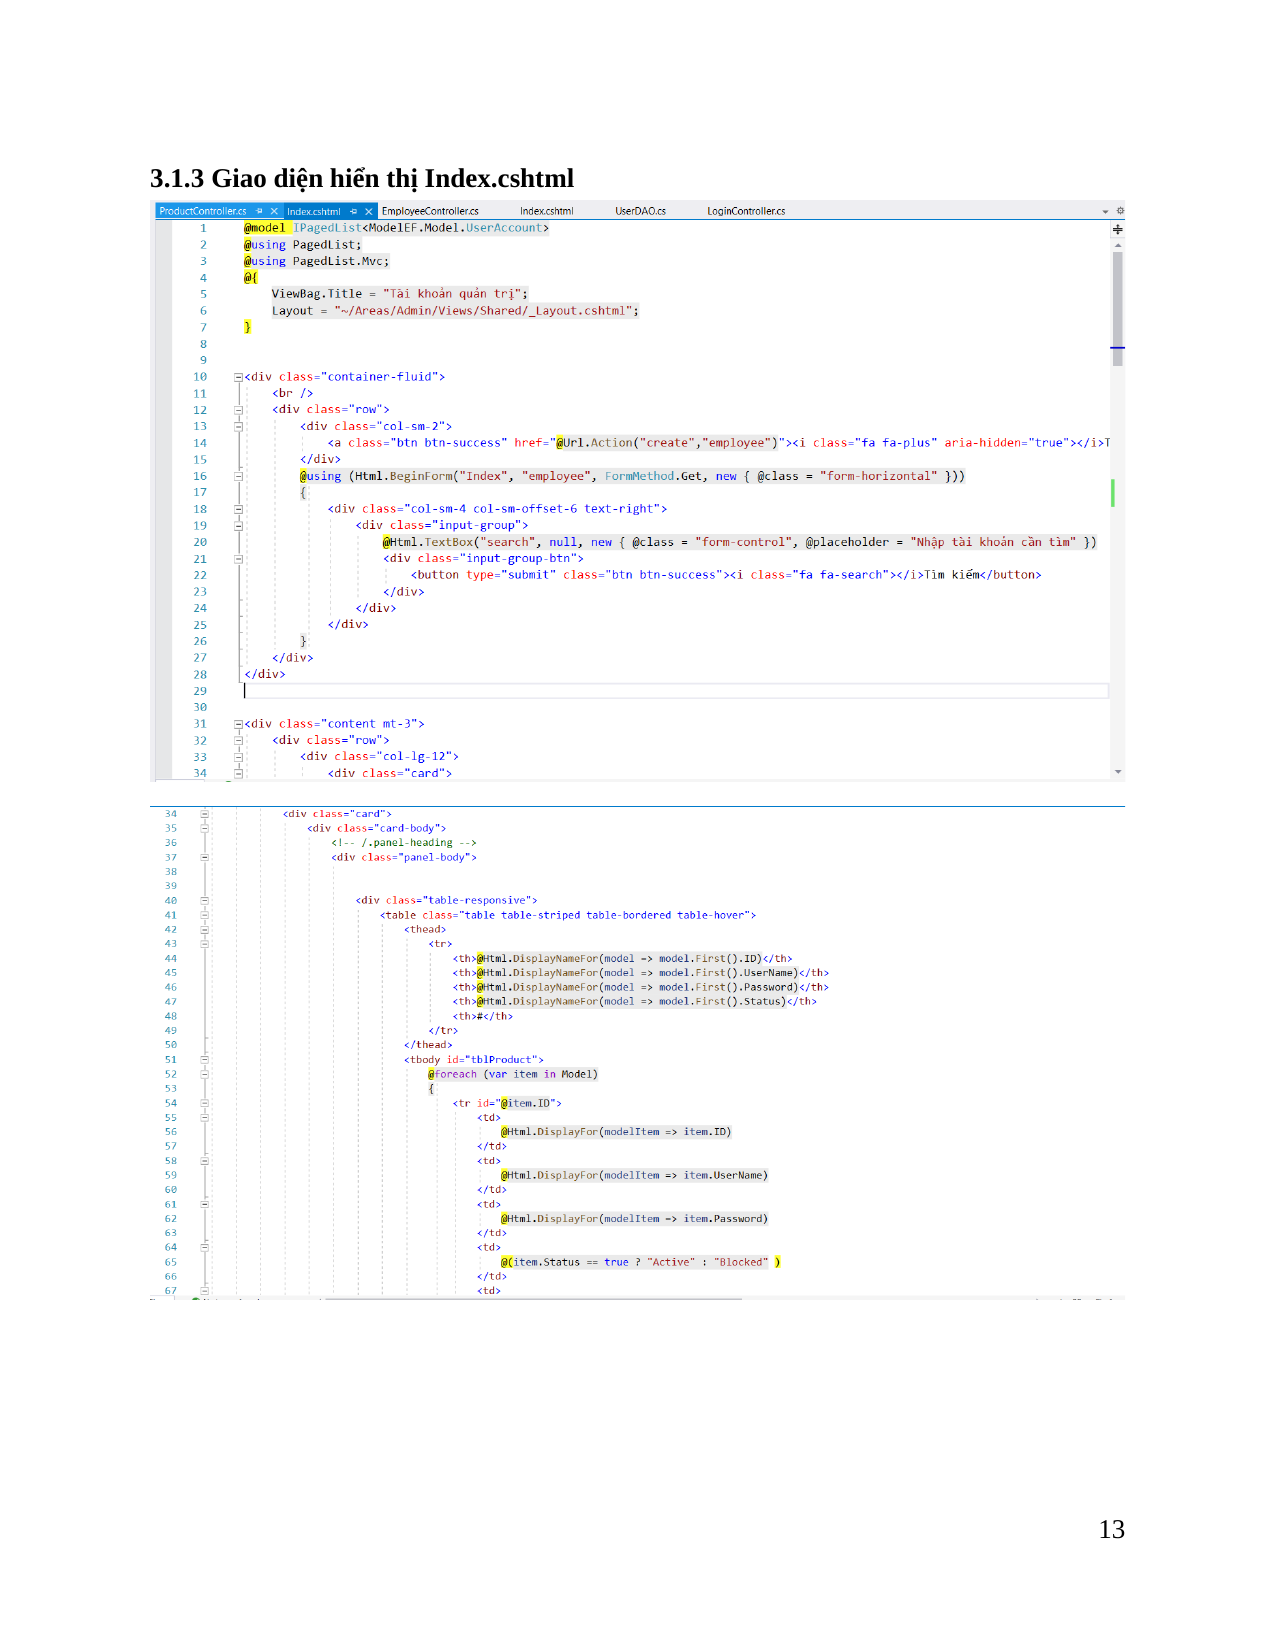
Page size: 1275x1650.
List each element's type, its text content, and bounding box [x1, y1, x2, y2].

subtitle Giao diện hiển thị Index.cshtml [150, 162, 1125, 194]
picture [150, 806, 1125, 1300]
picture [150, 200, 1125, 782]
